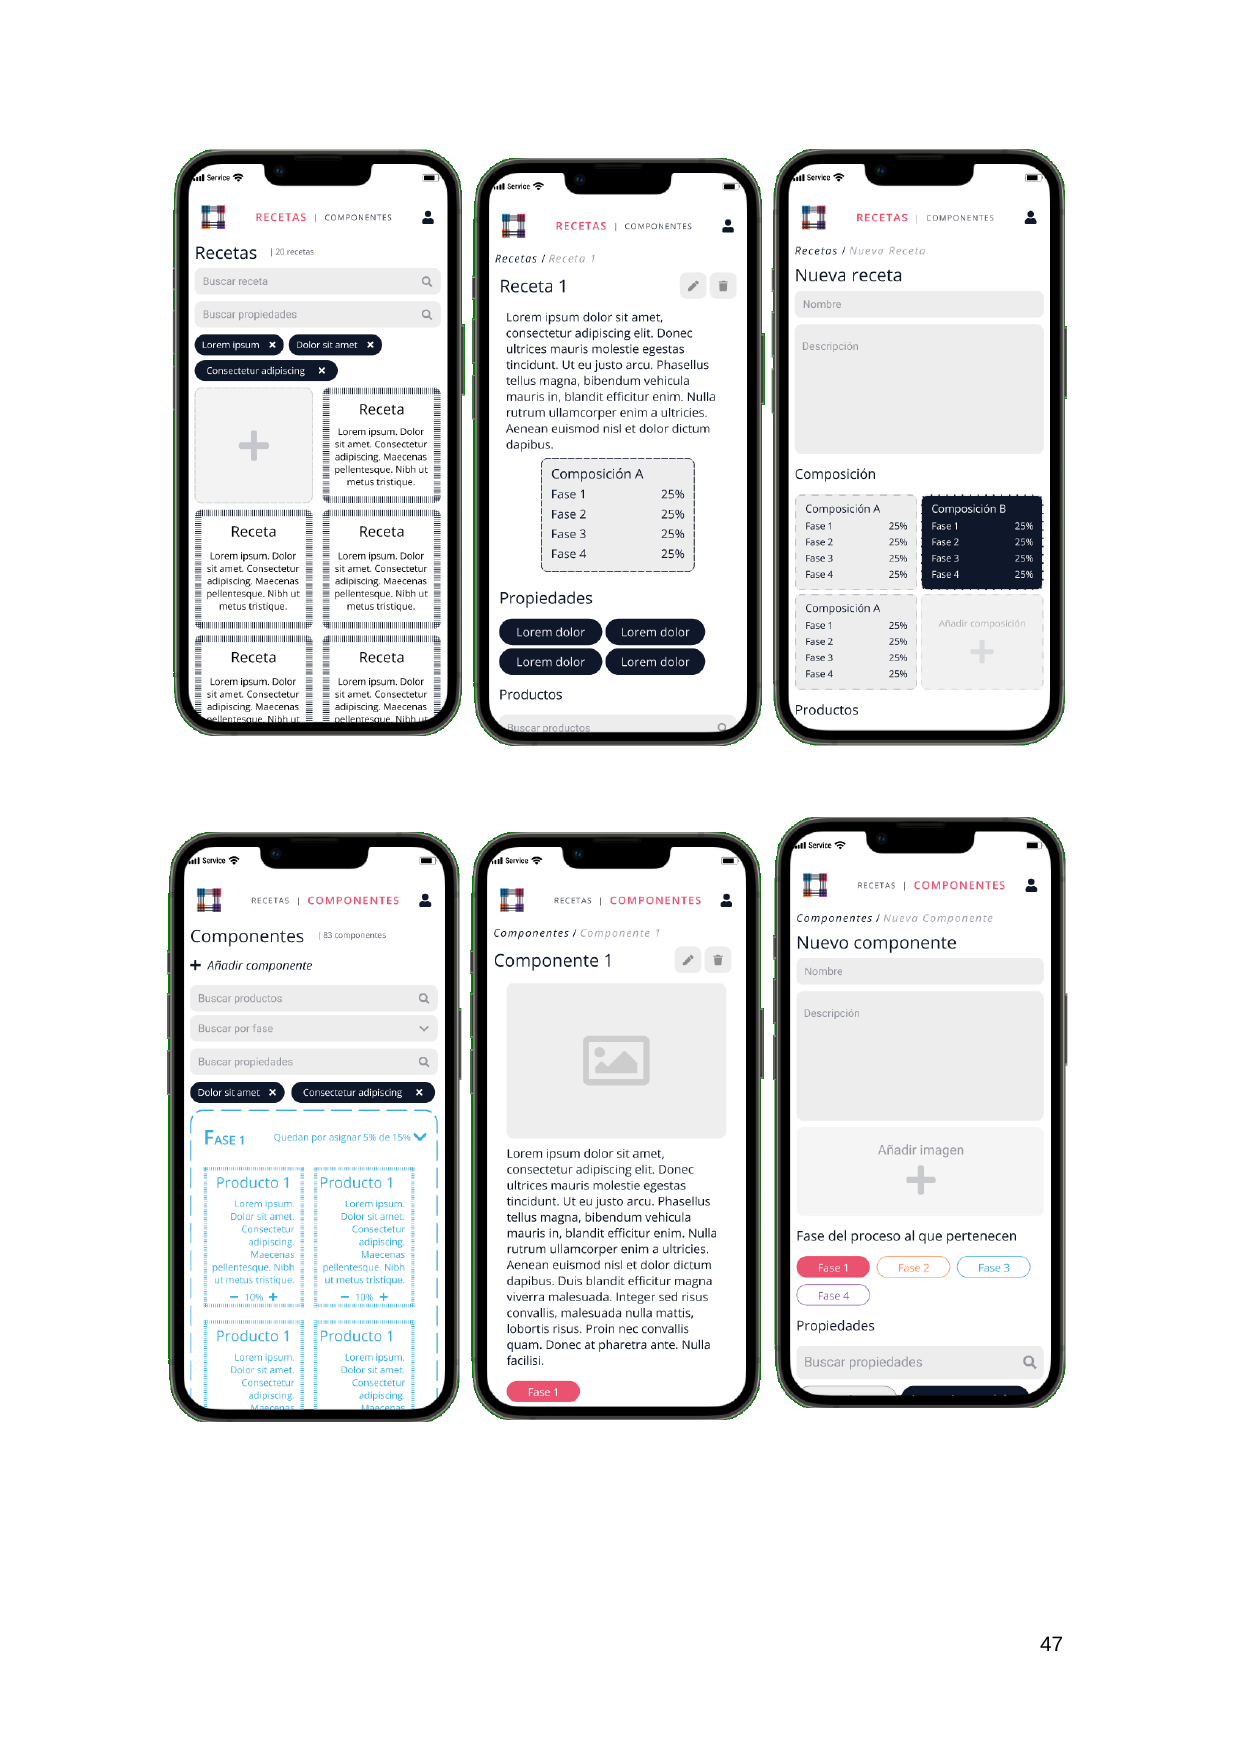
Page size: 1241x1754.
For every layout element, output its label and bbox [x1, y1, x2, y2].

picture [172, 147, 469, 736]
picture [468, 832, 764, 1420]
table_cell [469, 148, 772, 806]
picture [470, 157, 766, 746]
table_cell [166, 148, 469, 806]
table_cell [469, 806, 772, 1482]
picture [772, 815, 1068, 1408]
table_cell [166, 806, 469, 1482]
picture [166, 831, 462, 1422]
table_cell [772, 806, 1074, 1482]
table_cell [772, 148, 1074, 806]
picture [771, 147, 1067, 746]
